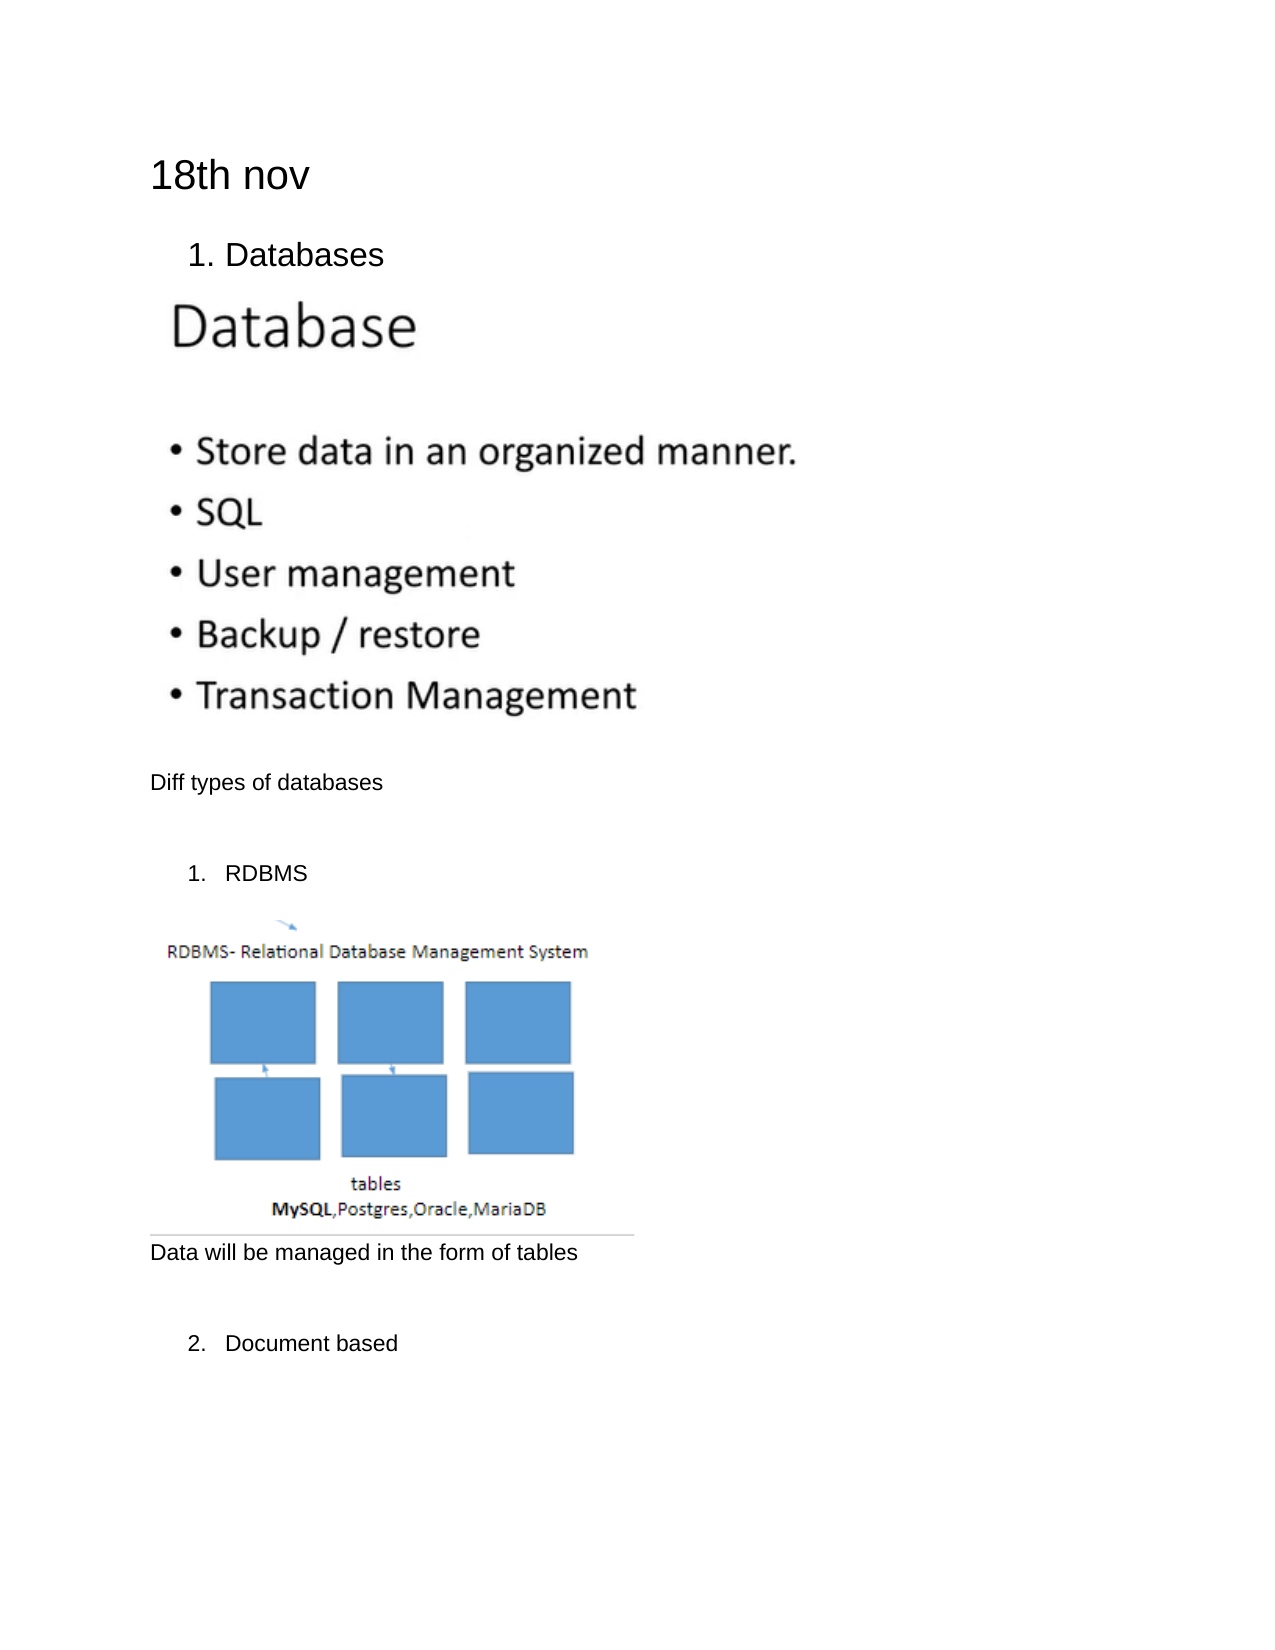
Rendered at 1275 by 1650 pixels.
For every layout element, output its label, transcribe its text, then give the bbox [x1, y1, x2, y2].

subtitle 18th nov [150, 150, 1125, 198]
text Data will be managed in the form of tables [150, 1239, 1125, 1266]
text Diff types of databases [150, 769, 1125, 795]
subtitle Databases [187, 235, 1125, 274]
picture [150, 286, 839, 735]
picture [150, 920, 635, 1236]
list Document based [187, 1330, 1125, 1356]
list RDBMS [187, 859, 1125, 886]
